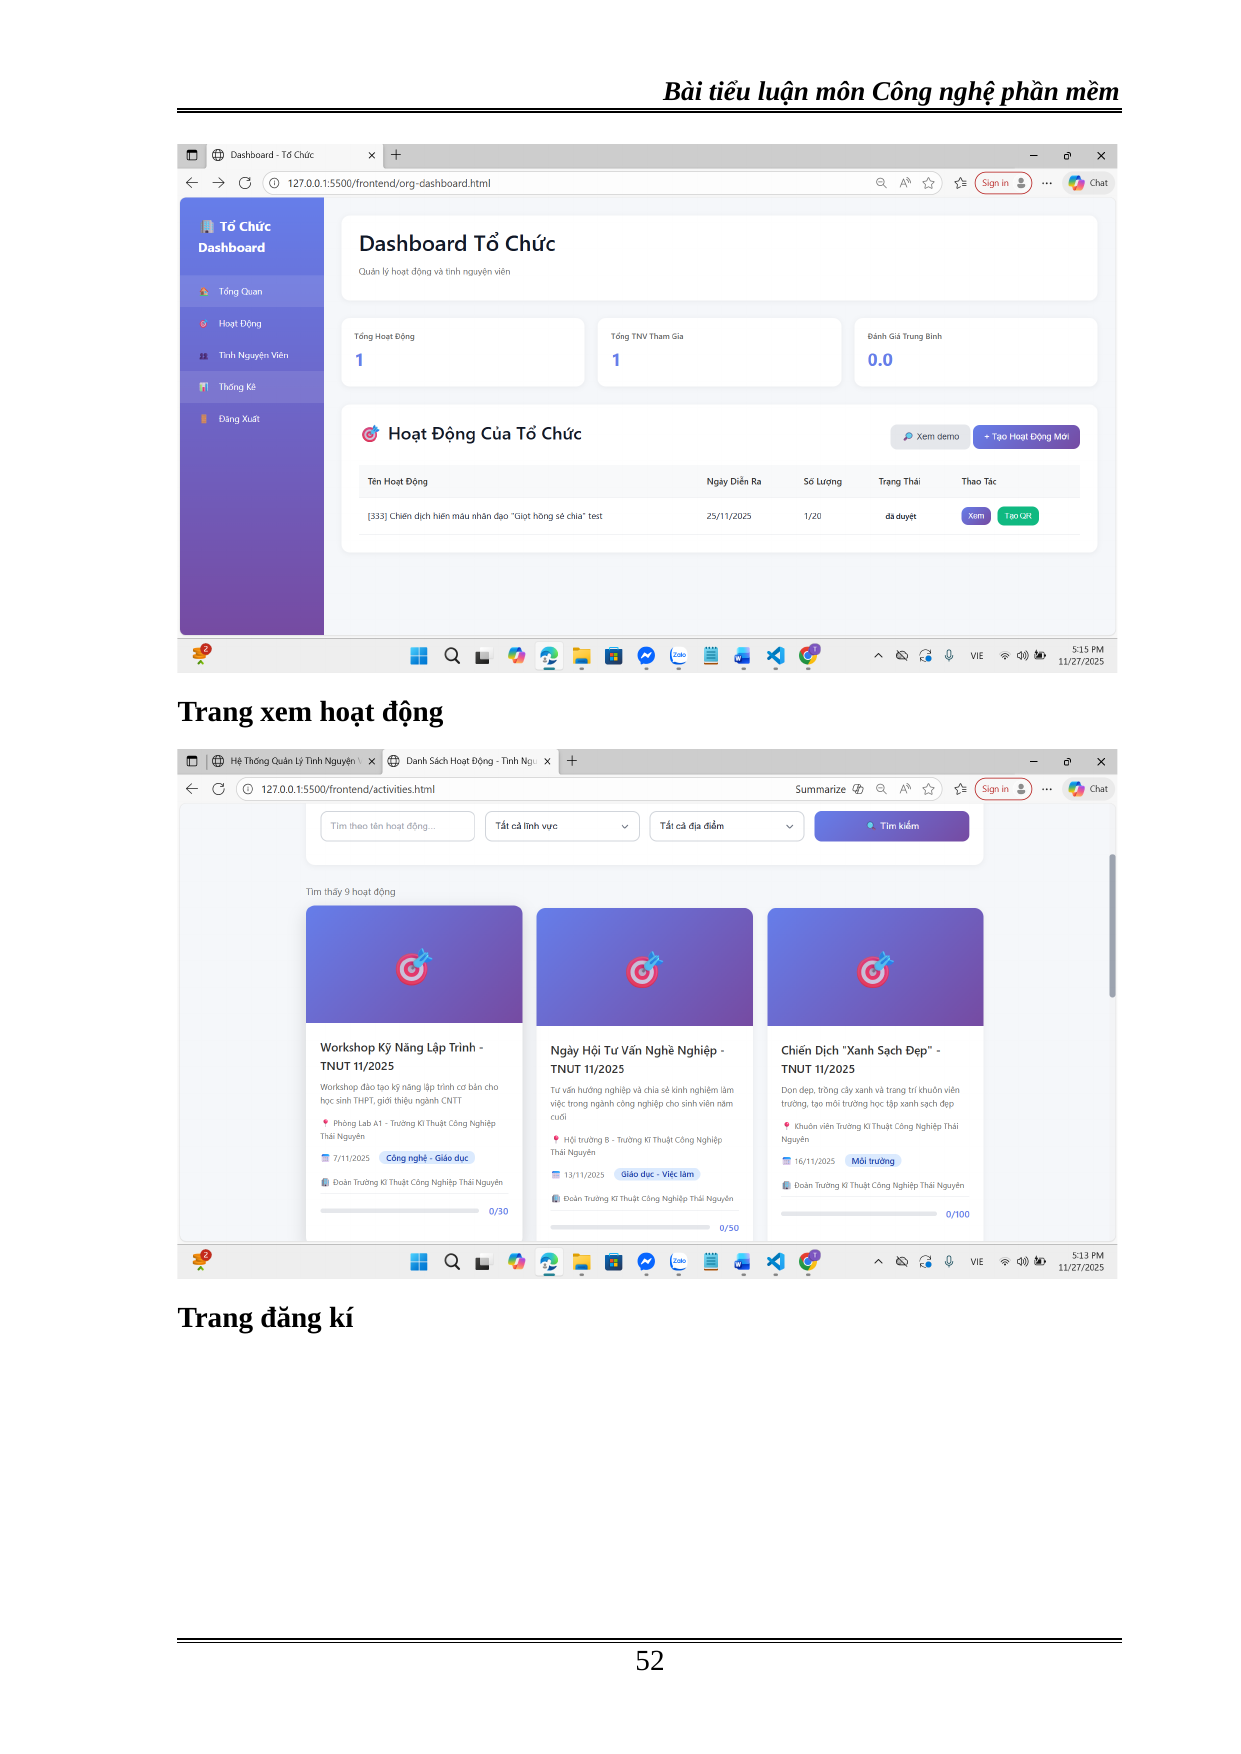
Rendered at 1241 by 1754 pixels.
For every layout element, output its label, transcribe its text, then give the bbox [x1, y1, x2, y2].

picture [177, 144, 1118, 673]
text Trang đăng kí [177, 1300, 1122, 1334]
picture [177, 749, 1118, 1279]
text Trang xem hoạt động [177, 694, 1122, 728]
